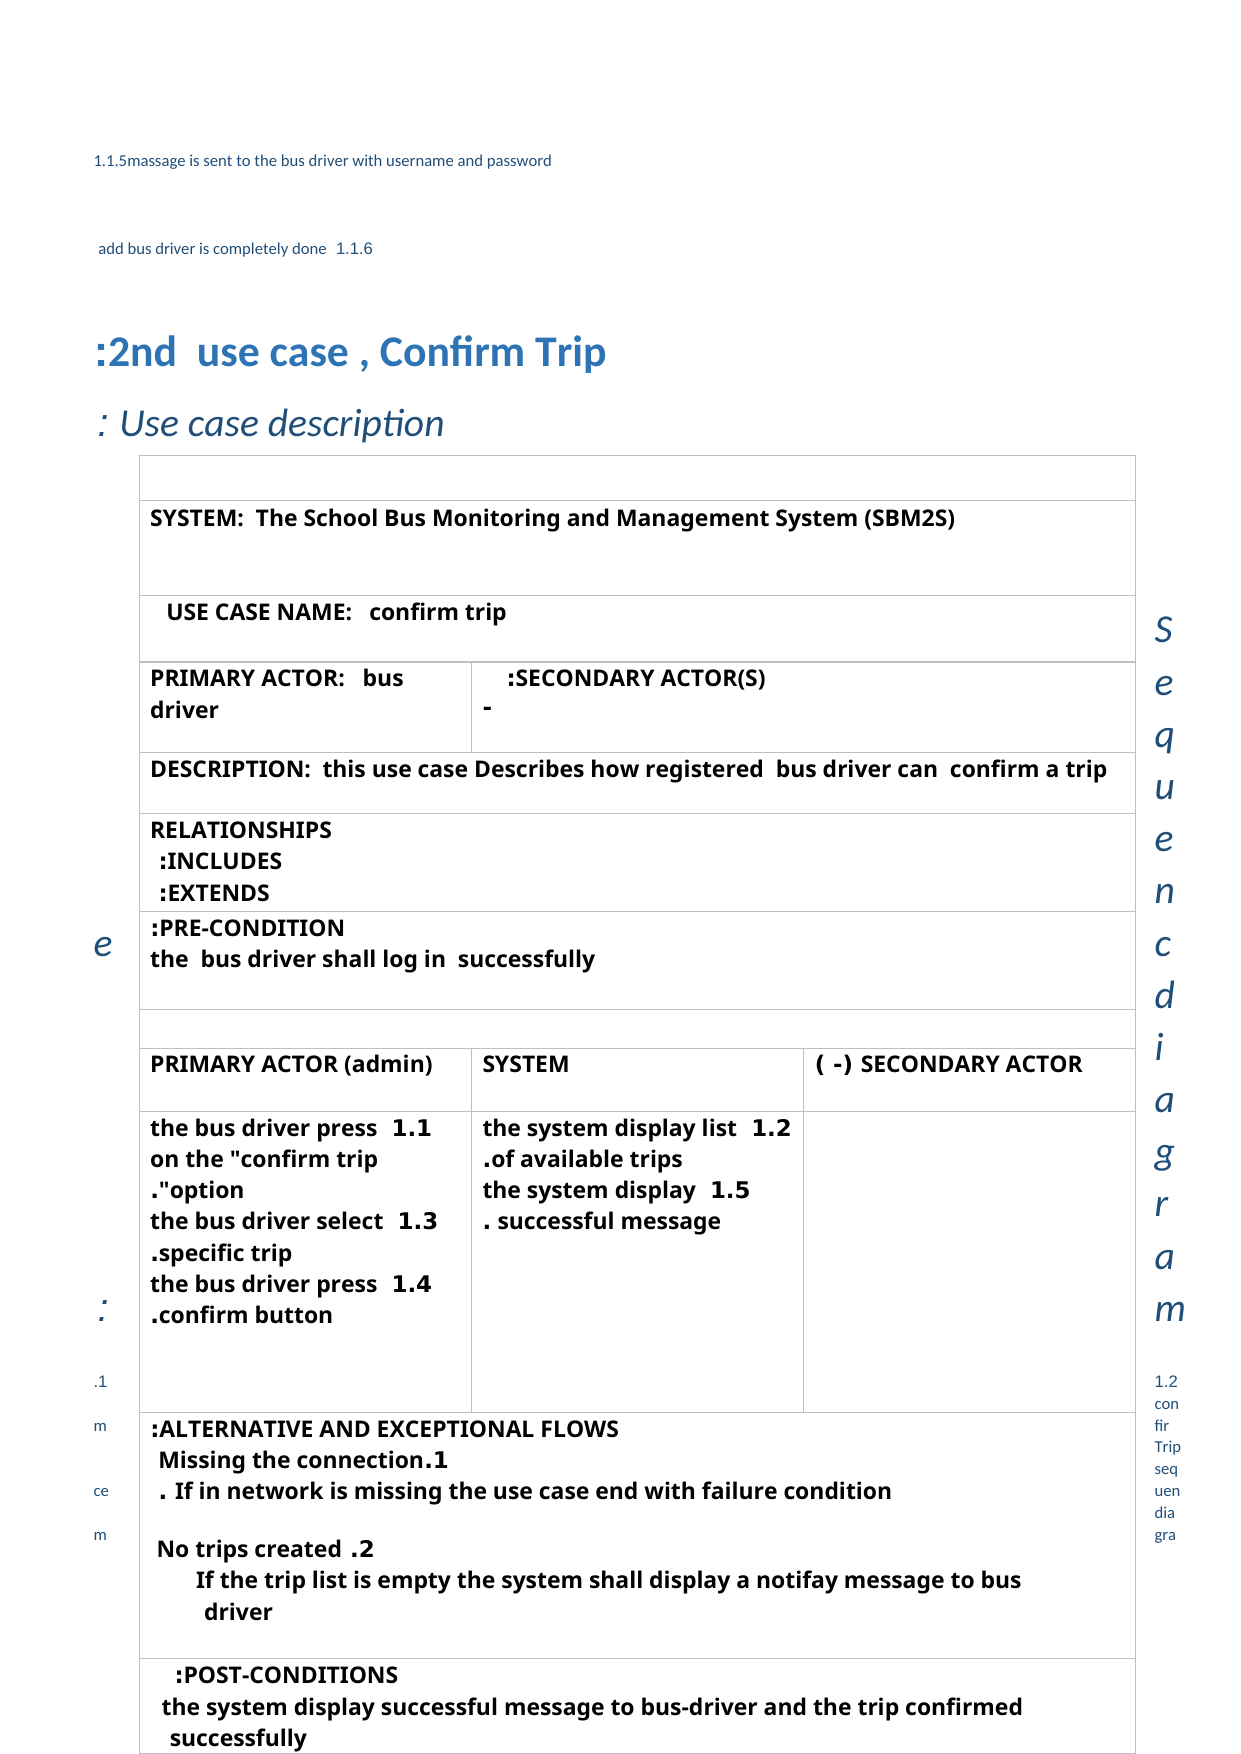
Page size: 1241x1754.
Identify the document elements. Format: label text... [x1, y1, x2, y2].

table_cell DESCRIPTION: this use case Describes how registered bus driver can confirm a trip [140, 753, 1135, 813]
table_cell ALTERNATIVE AND EXCEPTIONAL FLOWS: 1.Missing the connection If in network is missing the use case end with failure condition . 2. No trips created If the trip list is empty the system shall display a notifay message to bus driver [140, 1413, 1135, 1658]
text Use case description : [94, 398, 1181, 446]
table_cell [140, 1010, 1135, 1047]
table_cell PRE-CONDITION: the bus driver shall log in successfully [140, 912, 1135, 1009]
table_cell 1.2 the system display list of available trips. 1.5 the system display successful message . [472, 1112, 803, 1412]
text Sequence diagram: [1136, 604, 1181, 1331]
table_cell USE CASE NAME: confirm trip [140, 596, 1135, 661]
text 2nd use case , Confirm Trip: [94, 323, 1181, 377]
table_header [140, 456, 1135, 500]
table_cell POST-CONDITIONS: the system display successful message to bus-driver and the trip confirmed successfully [140, 1659, 1135, 1753]
table_cell 1.1 the bus driver press on the "confirm trip "option. 1.3 the bus driver select specific trip. 1.4 the bus driver press confirm button. [140, 1112, 471, 1412]
table_cell PRIMARY ACTOR (admin) [140, 1049, 471, 1111]
table_cell [804, 1112, 1135, 1412]
table_cell SYSTEM [472, 1049, 803, 1111]
text 1.1.6 add bus driver is completely done [94, 238, 1181, 258]
table_cell RELATIONSHIPS INCLUDES: EXTENDS: [140, 814, 1135, 911]
text 1.1.5massage is sent to the bus driver with username and password [94, 150, 1181, 170]
table_cell SECONDARY ACTOR (- ) [804, 1049, 1135, 1111]
table_cell PRIMARY ACTOR: bus driver [140, 663, 471, 752]
table_cell SECONDARY ACTOR(S): - [472, 663, 1135, 752]
text Sequence diagram: [94, 604, 139, 1331]
table_cell SYSTEM: The School Bus Monitoring and Management System (SBM2S) [140, 501, 1135, 595]
text 1.2.1 confirm Trip sequence diagram [94, 1372, 139, 1544]
text 1.2.1 confirm Trip sequence diagram [1136, 1372, 1181, 1544]
